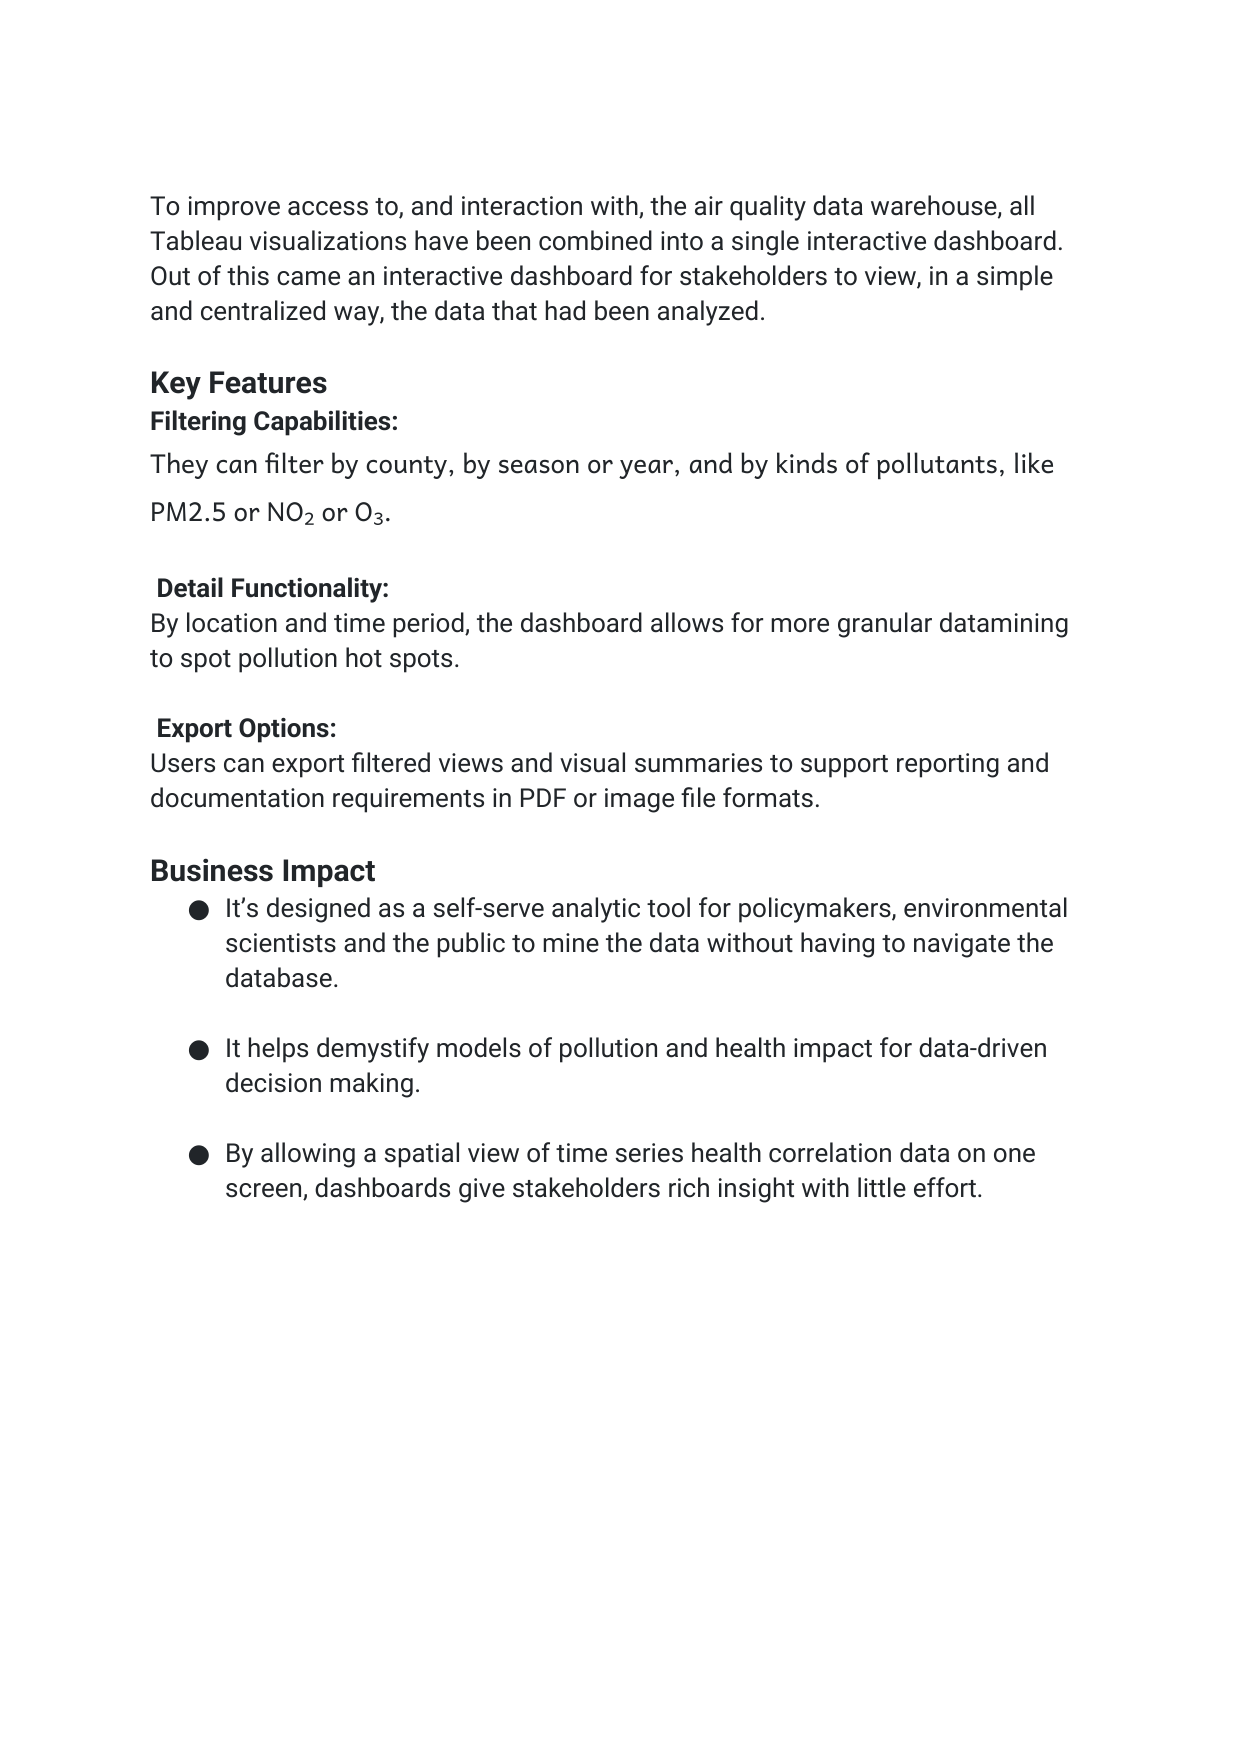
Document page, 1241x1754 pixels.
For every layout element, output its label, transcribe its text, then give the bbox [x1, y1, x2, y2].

text By location and time period, the dashboard allows for more granular datamining to spot pollution hot spots. [150, 608, 1090, 673]
text They can filter by county, by season or year, and by kinds of pollutants, like PM2.5 or NO₂ or O₃. [150, 441, 1090, 532]
list By allowing a spatial view of time series health correlation data on one screen, dashboards give stakeholders rich insight with little effort. [187, 1139, 1090, 1204]
text Filtering Capabilities: [150, 406, 1090, 437]
text Users can export filtered views and visual summaries to support reporting and documentation requirements in PDF or image file formats. [150, 748, 1090, 813]
text Detail Functionality: [150, 573, 1090, 603]
text Key Features [150, 366, 1090, 401]
text Business Impact [150, 853, 1090, 888]
list It’s designed as a self-serve analytic tool for policymakers, environmental scientists and the public to mine the data without having to navigate the database. [187, 894, 1090, 994]
text Export Options: [150, 713, 1090, 743]
list It helps demystify models of pollution and health impact for data-driven decision making. [187, 1034, 1090, 1099]
text To improve access to, and interaction with, the air quality data warehouse, all Tableau visualizations have been combined into a single interactive dashboard. Out of this came an interactive dashboard for stakeholders to view, in a simple and centralized way, the data that had been analyzed. [150, 191, 1090, 326]
